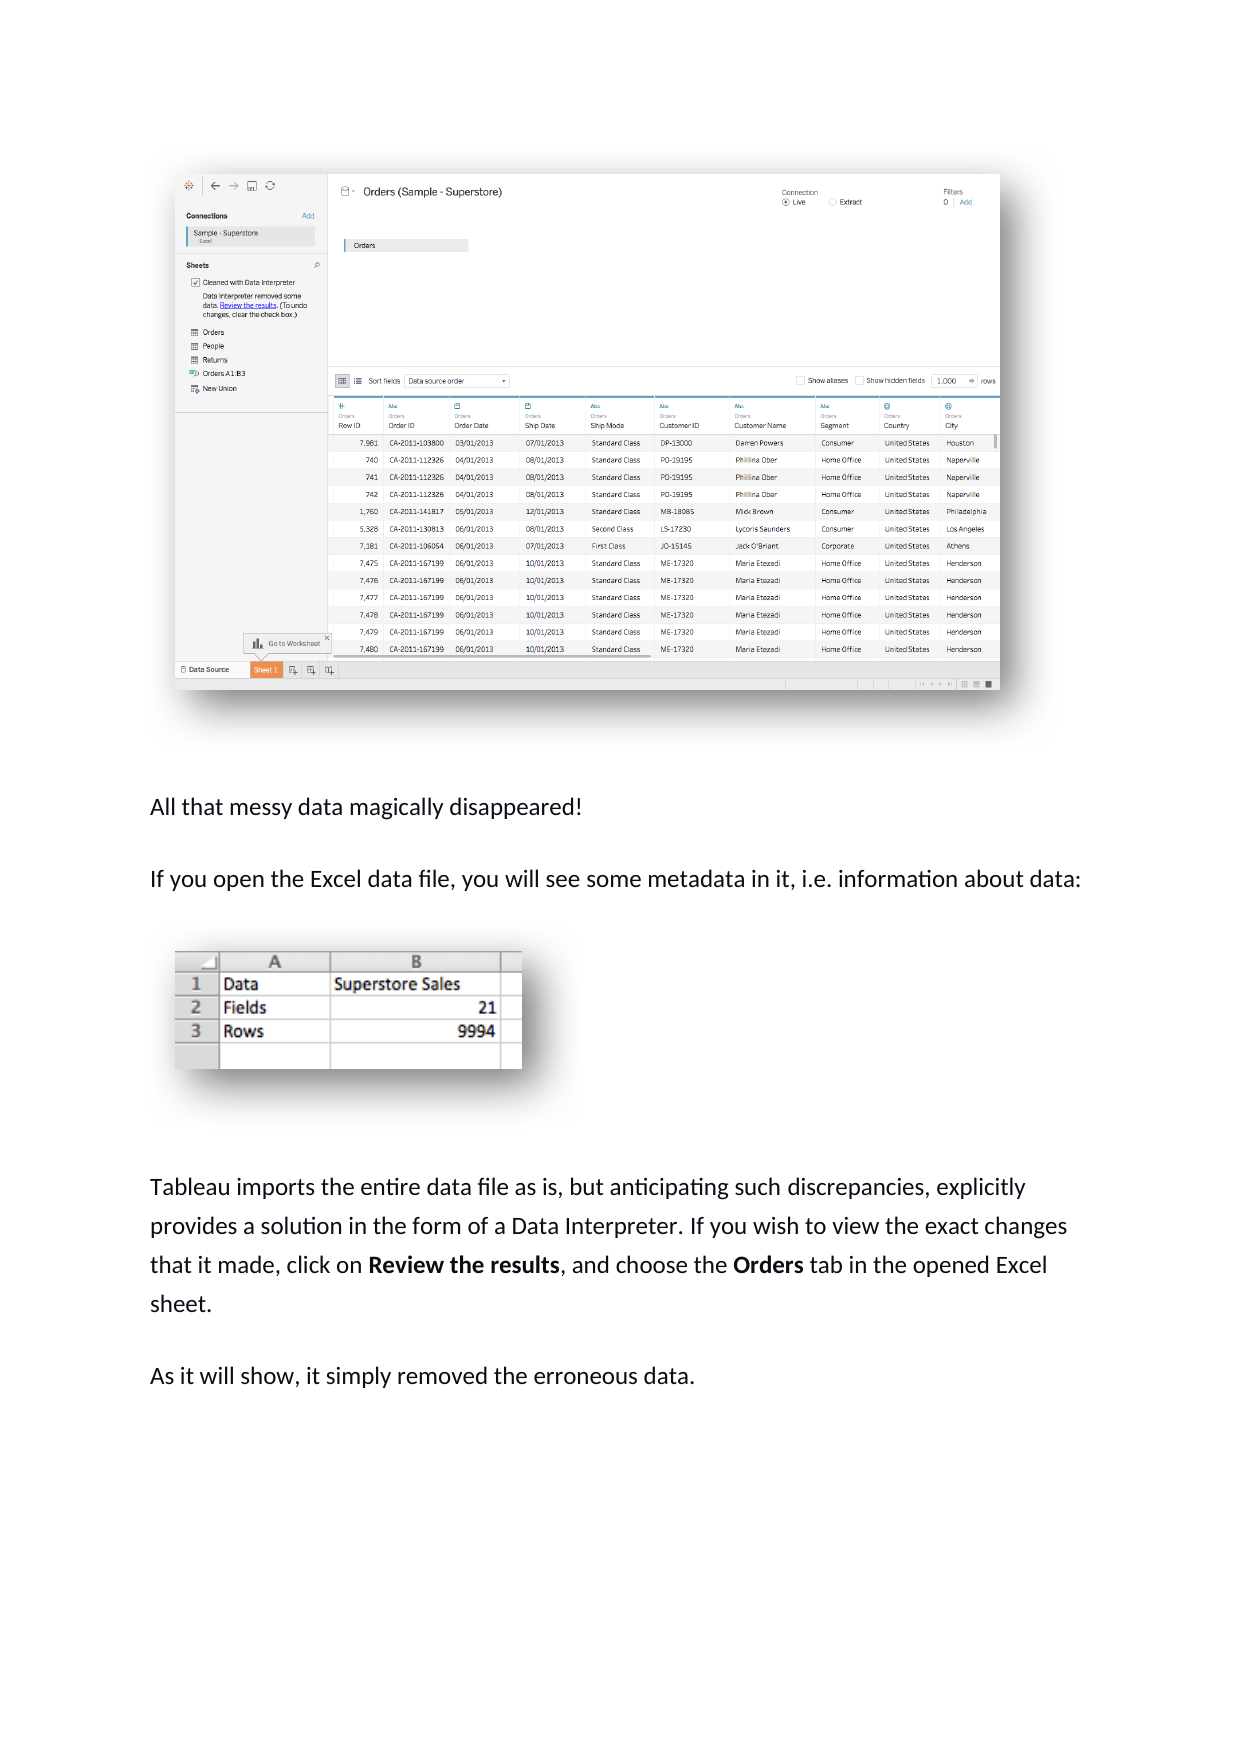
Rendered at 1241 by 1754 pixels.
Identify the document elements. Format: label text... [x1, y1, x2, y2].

picture [175, 174, 1000, 690]
text Tableau imports the entire data file as is, but anticipating such discrepancies, explicitly provides a solution in the form of a Data Interpreter. If you wish to view the exact changes that it made, click on Review the results, and choose the Orders tab in the opened Excel sheet. [150, 1163, 1090, 1319]
text As it will show, it simply removed the erroneous data. [150, 1352, 1090, 1391]
text If you open the Excel data file, you will see some metadata in it, i.e. information about data: [150, 855, 1090, 894]
picture [175, 951, 522, 1069]
text All that messy data magically disappeared! [150, 783, 1090, 822]
